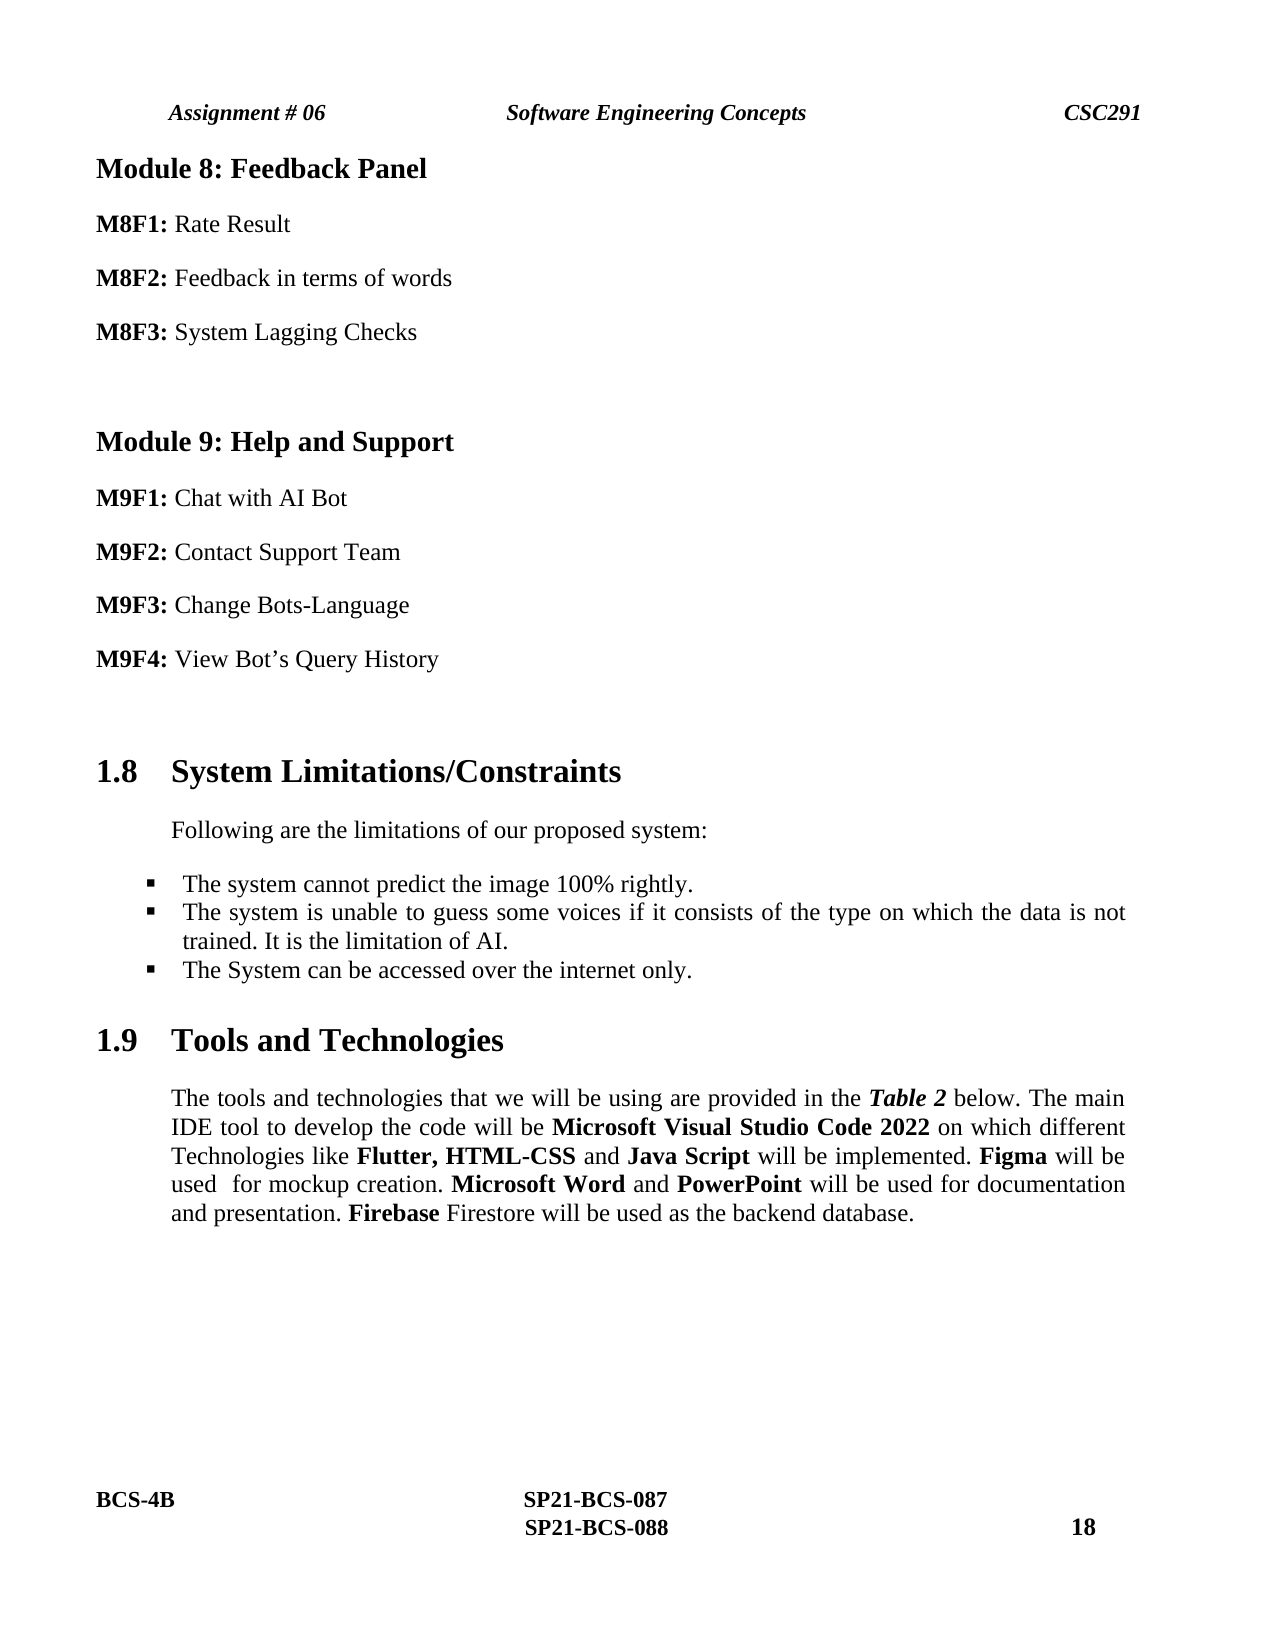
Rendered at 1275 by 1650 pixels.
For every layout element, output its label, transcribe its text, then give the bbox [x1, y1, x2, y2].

list The system cannot predict the image 100% rightly. [145, 869, 1217, 897]
text M8F1: Rate Result [96, 209, 1217, 238]
text The tools and technologies that we will be using are provided in the Table 2 below. The main IDE tool to develop the code will be Microsoft Visual Studio Code 2022 on which different Technologies like Flutter, HTML-CSS and Java Script will be implemented. Figma will be used for mockup creation. Microsoft Word and PowerPoint will be used for documentation and presentation. Firebase Firestore will be used as the backend database. [171, 1083, 1126, 1227]
text M9F2: Contact Support Team [96, 537, 1217, 565]
subtitle System Limitations/Constraints [96, 752, 1217, 790]
text M9F1: Chat with AI Bot [96, 483, 1217, 512]
text M9F3: Change Bots-Language [96, 590, 1217, 619]
subtitle Module 8: Feedback Panel [96, 151, 1217, 184]
text Following are the limitations of our proposed system: [171, 815, 1217, 844]
list The System can be accessed over the internet only. [145, 955, 1217, 984]
text M9F4: View Bot’s Query History [96, 644, 1217, 673]
subtitle Tools and Technologies [96, 1020, 1217, 1058]
text M8F2: Feedback in terms of words [96, 263, 531, 292]
list The system is unable to guess some voices if it consists of the type on which the data is not trained. It is the limitation of AI. [145, 897, 1126, 955]
text M8F3: System Lagging Checks [96, 317, 531, 346]
subtitle Module 9: Help and Support [96, 424, 1217, 458]
